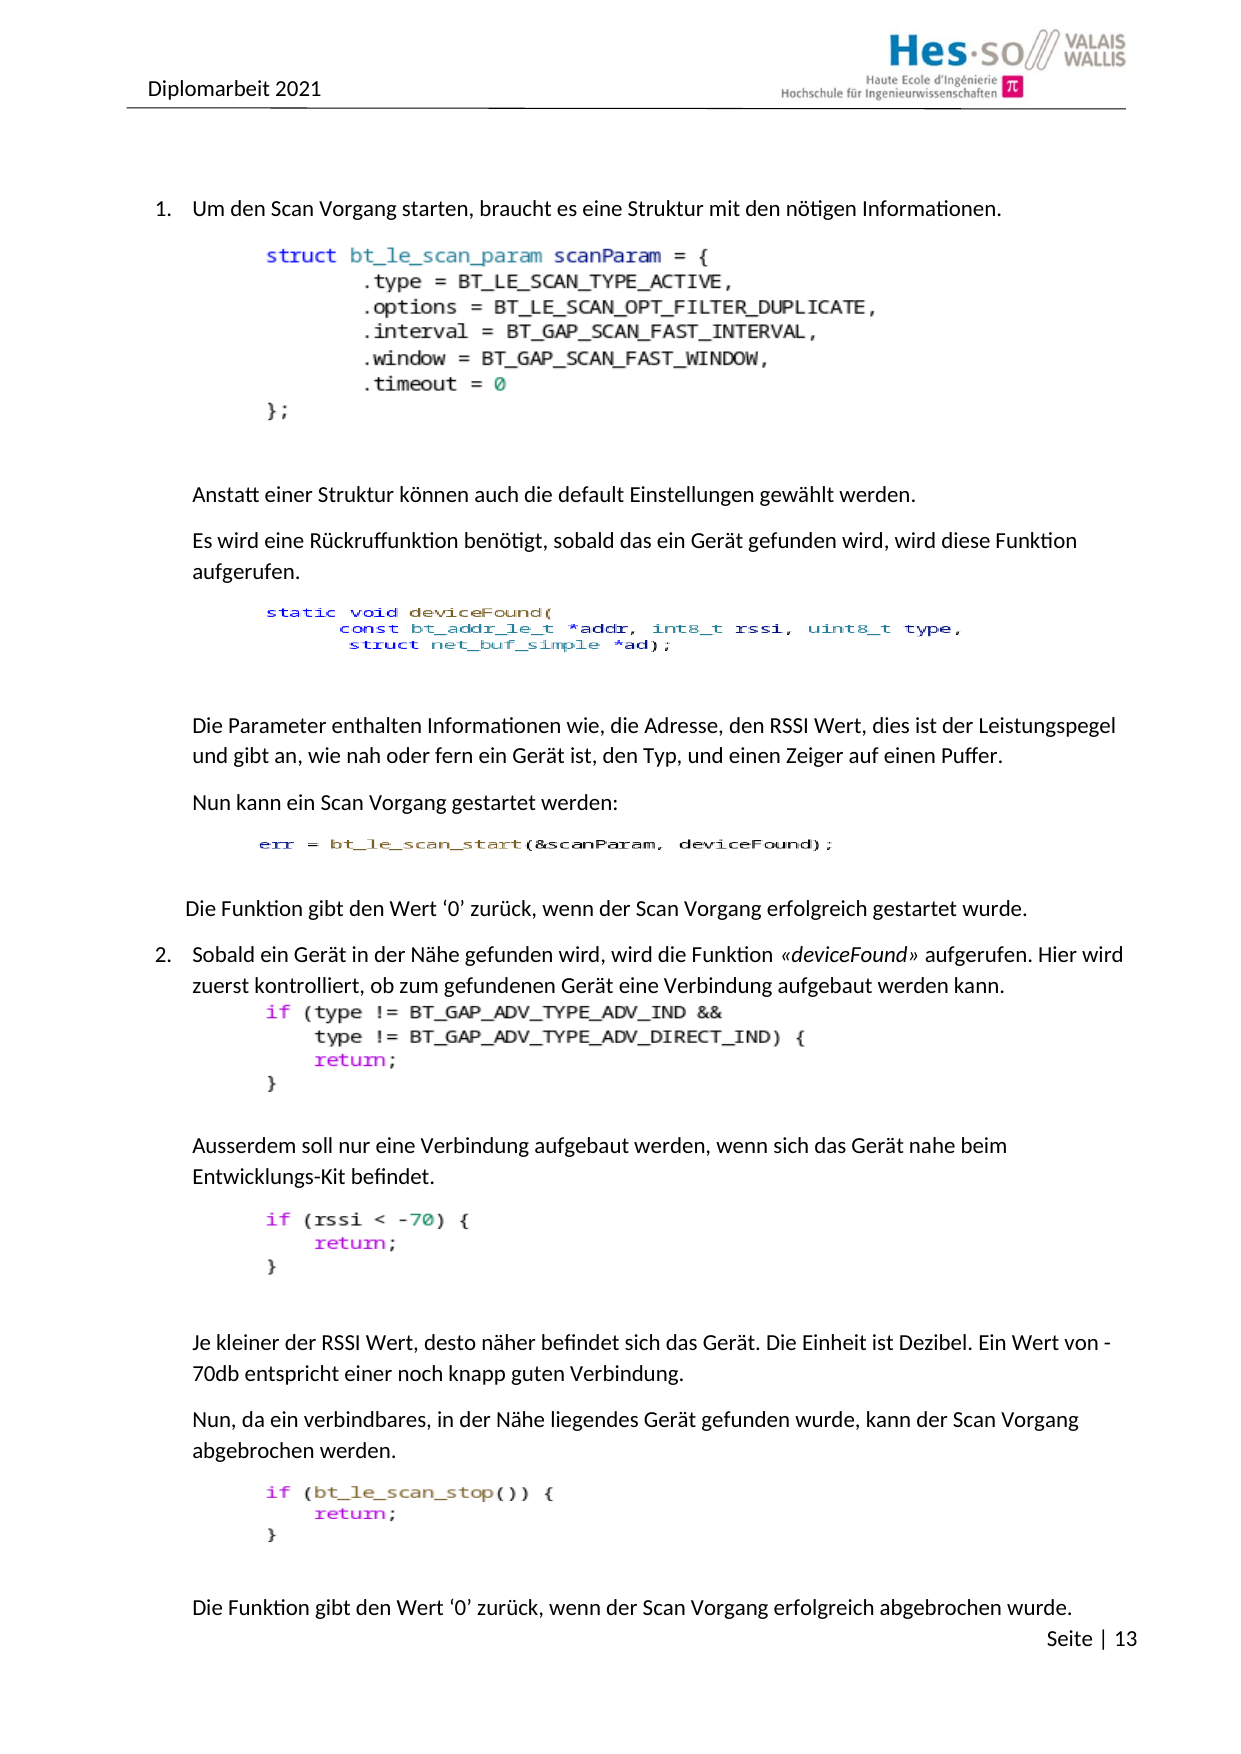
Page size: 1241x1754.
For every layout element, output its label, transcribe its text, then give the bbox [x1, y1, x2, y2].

picture [771, 12, 1137, 119]
text Nun, da ein verbindbares, in der Nähe liegendes Gerät gefunden wurde, kann der Scan Vorgang abgebrochen werden. [192, 1406, 1137, 1464]
list Sobald ein Gerät in der Nähe gefunden wird, wird die Funktion «deviceFound» aufgerufen. Hier wird zuerst kontrolliert, ob zum gefundenen Gerät eine Verbindung aufgebaut werden kann. [154, 941, 1137, 999]
list Ausserdem soll nur eine Verbindung aufgebaut werden, wenn sich das Gerät nahe beim Entwicklungs-Kit befindet. [192, 1129, 1137, 1190]
text Die Parameter enthalten Informationen wie, die Adresse, den RSSI Wert, dies ist der Leistungspegel und gibt an, wie nah oder fern ein Gerät ist, den Typ, und einen Zeiger auf einen Puffer. [192, 711, 1137, 769]
text Nun kann ein Scan Vorgang gestartet werden: [148, 788, 1137, 816]
text Die Funktion gibt den Wert ‘0’ zurück, wenn der Scan Vorgang erfolgreich gestartet wurde. [148, 894, 1137, 922]
text Die Funktion gibt den Wert ‘0’ zurück, wenn der Scan Vorgang erfolgreich abgebrochen wurde. [148, 1593, 1137, 1621]
text Je kleiner der RSSI Wert, desto näher befindet sich das Gerät. Die Einheit ist Dezibel. Ein Wert von -70db entspricht einer noch knapp guten Verbindung. [192, 1328, 1137, 1387]
text Es wird eine Rückruffunktion benötigt, sobald das ein Gerät gefunden wird, wird diese Funktion aufgerufen. [192, 527, 1137, 585]
list Um den Scan Vorgang starten, braucht es eine Struktur mit den nötigen Informationen. [154, 194, 1137, 222]
text Anstatt einer Struktur können auch die default Einstellungen gewählt werden. [192, 480, 1137, 508]
